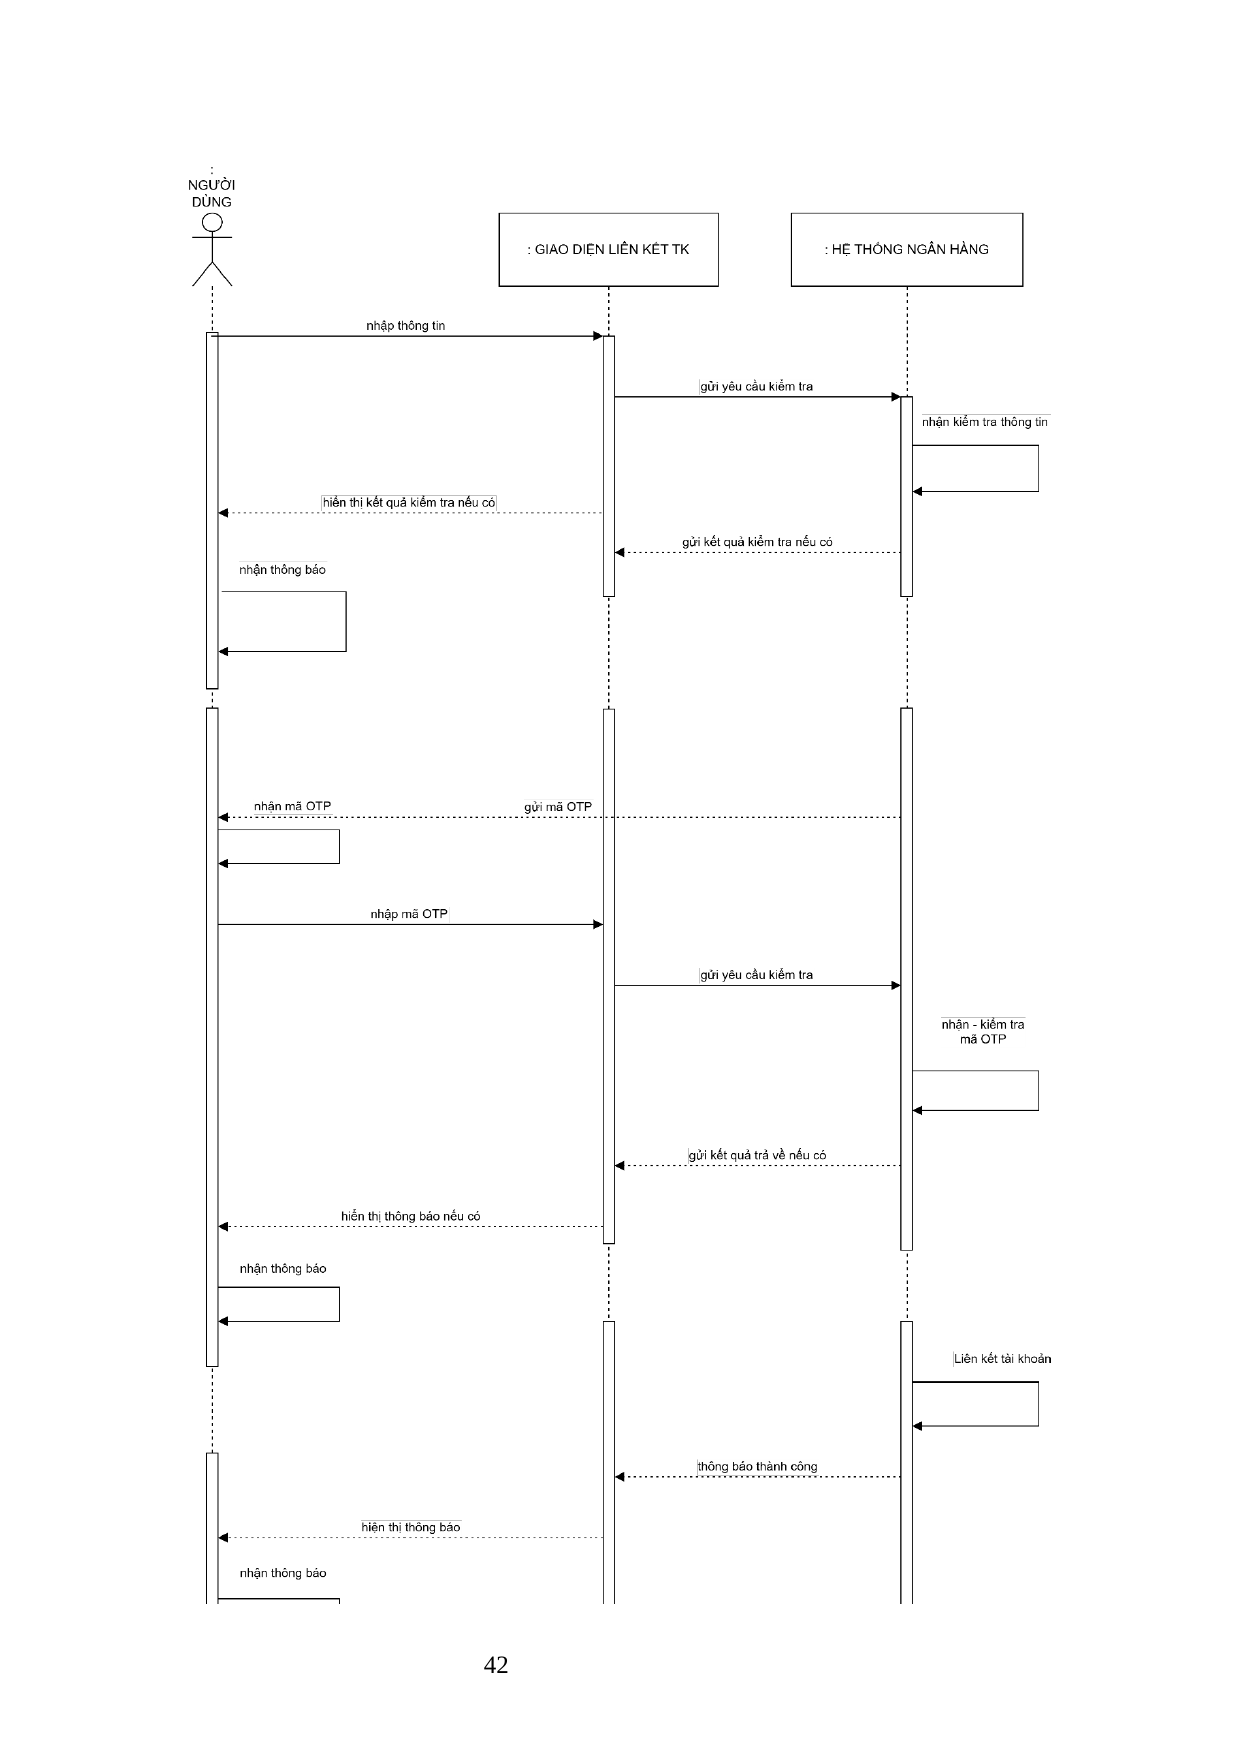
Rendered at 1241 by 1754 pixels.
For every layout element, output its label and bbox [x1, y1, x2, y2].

picture [177, 150, 1066, 1604]
